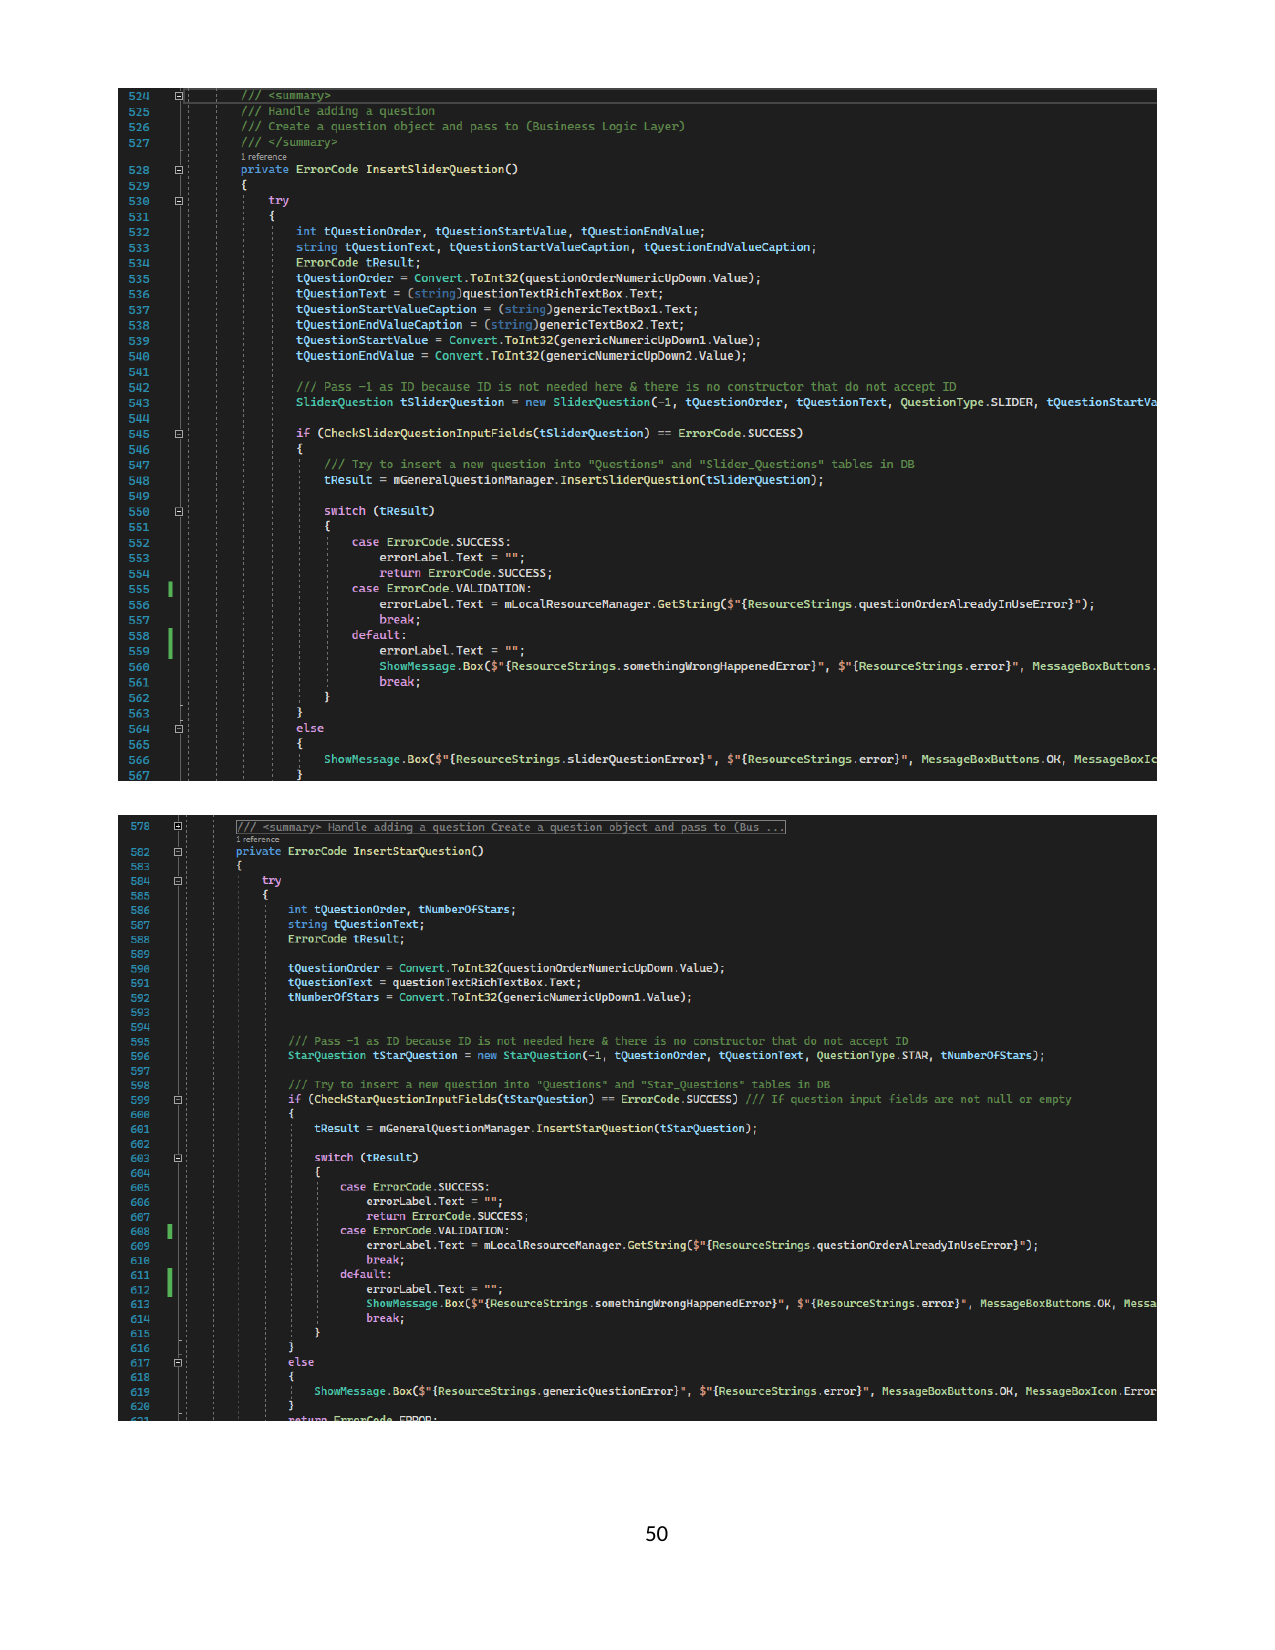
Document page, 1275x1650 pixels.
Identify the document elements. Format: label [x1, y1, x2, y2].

picture [118, 815, 1157, 1421]
picture [118, 88, 1157, 781]
